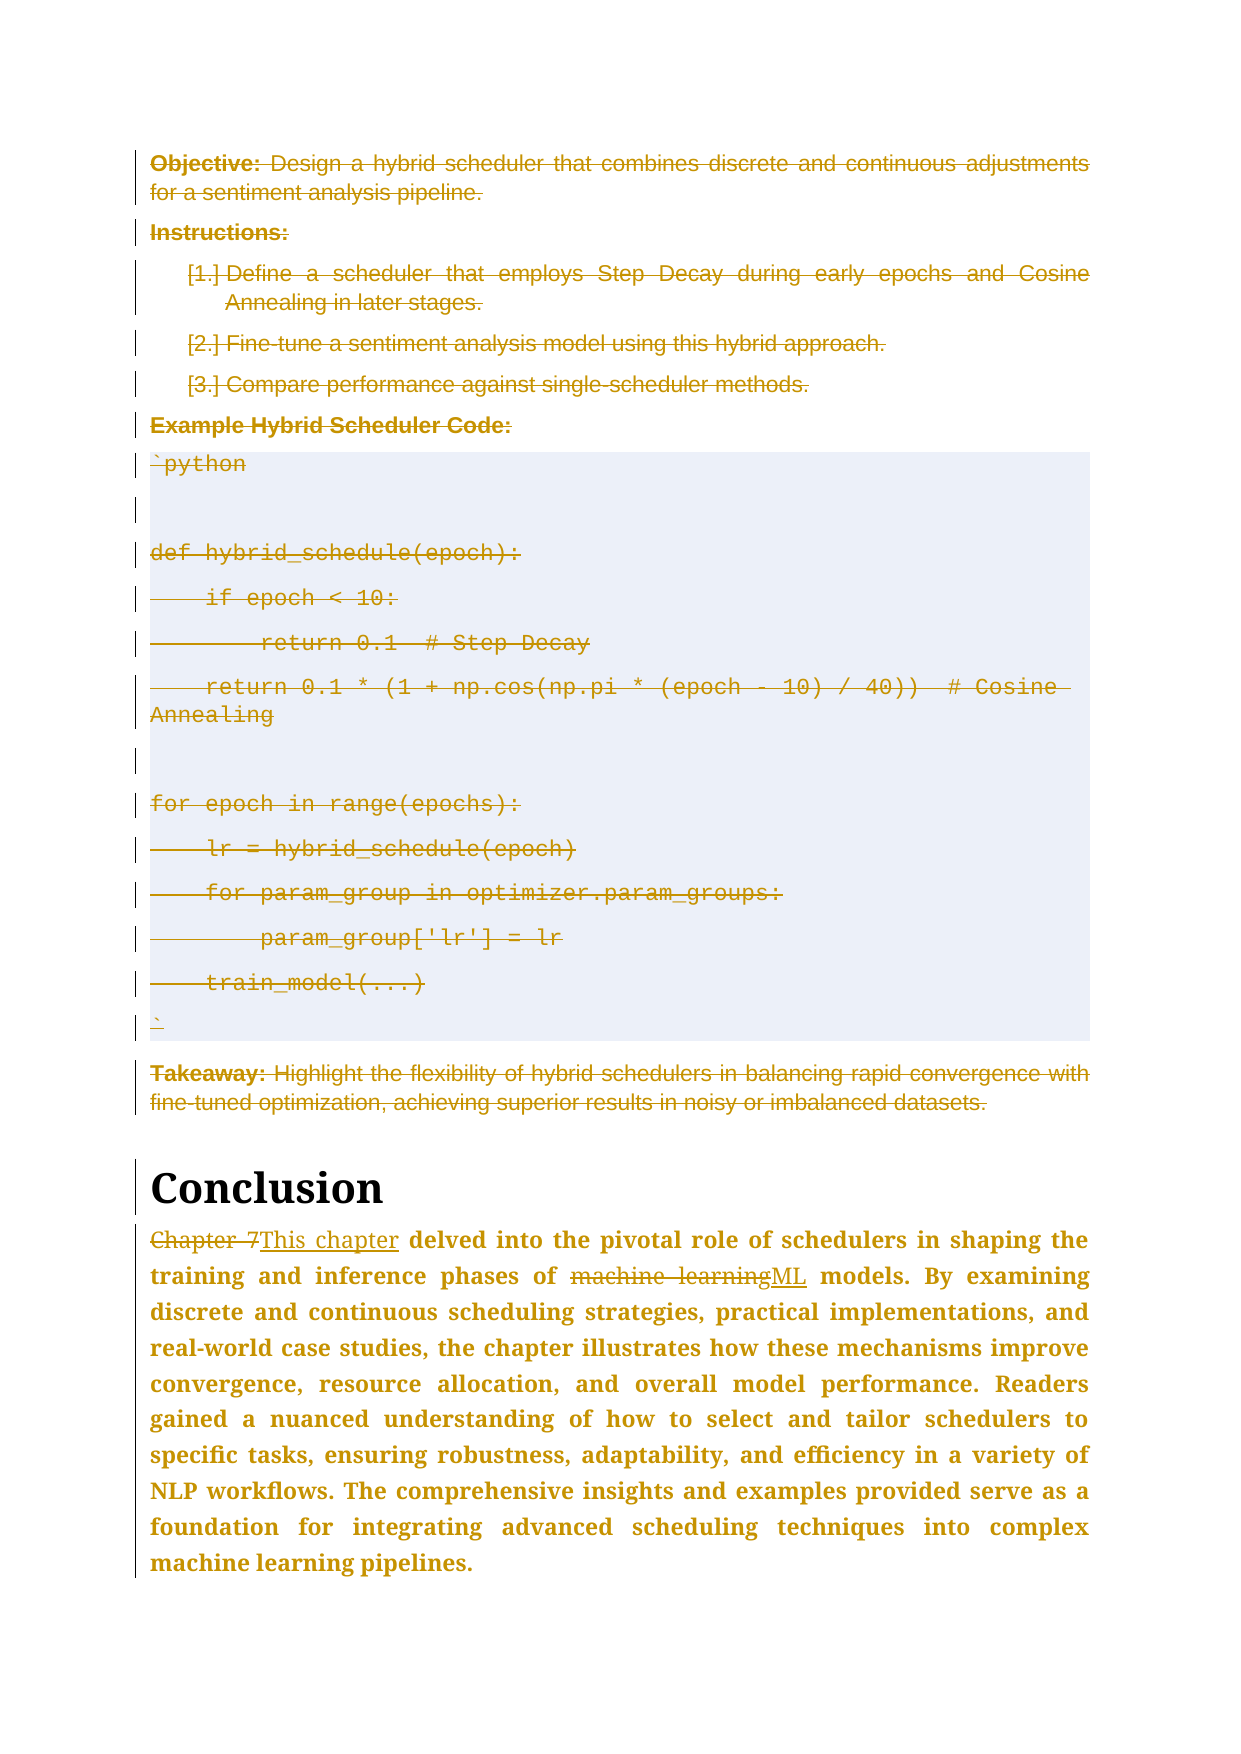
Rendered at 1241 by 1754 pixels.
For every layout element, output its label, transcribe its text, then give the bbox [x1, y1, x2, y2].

subtitle Conclusion [150, 1158, 1090, 1215]
text delved into the pivotal role of schedulers in shaping the training and inference phases of models. By examining discrete and continuous scheduling strategies, practical implementations, and real-world case studies, the chapter illustrates how these mechanisms improve convergence, resource allocation, and overall model performance. Readers gained a nuanced understanding of how to select and tailor schedulers to specific tasks, ensuring robustness, adaptability, and efficiency in a variety of NLP workflows. The comprehensive insights and examples provided serve as a foundation for integrating advanced scheduling techniques into complex machine learning pipelines. [150, 1224, 1090, 1578]
